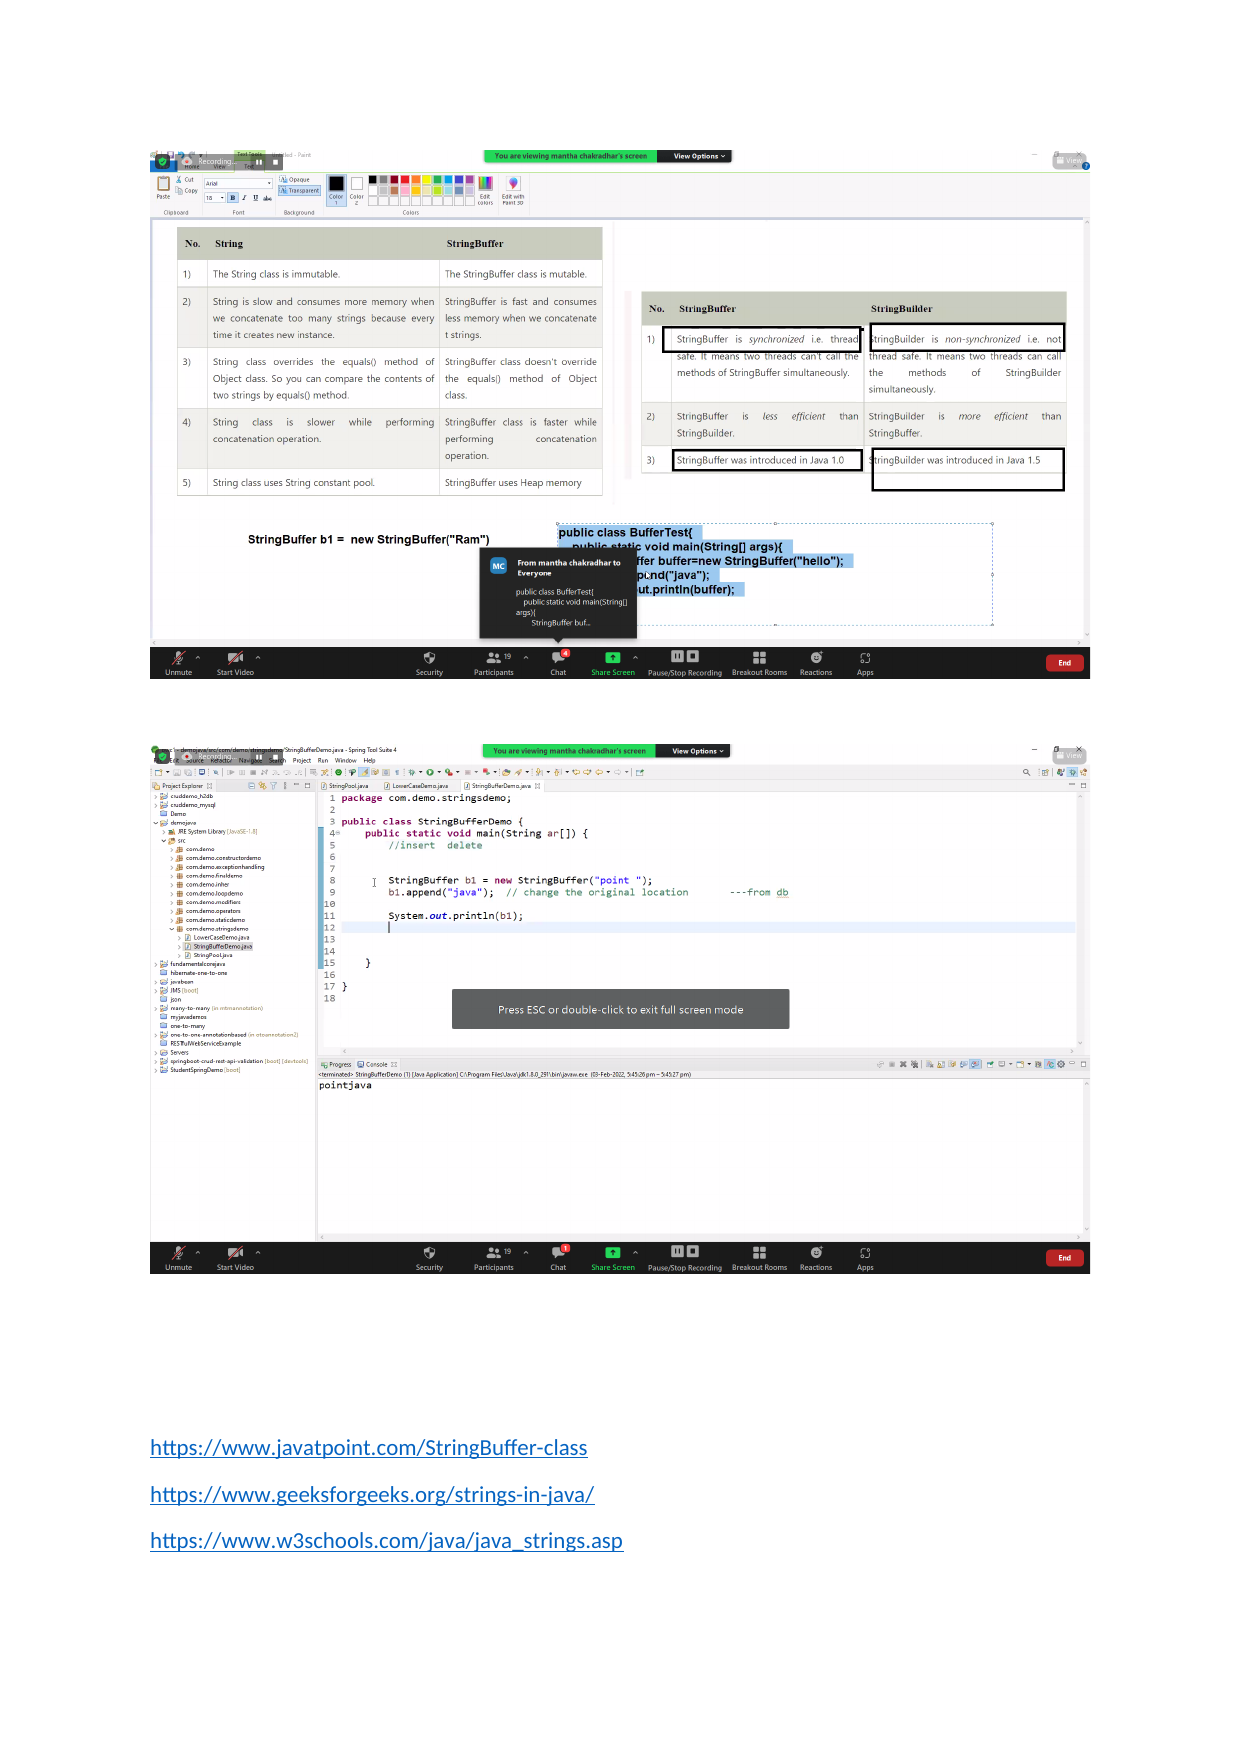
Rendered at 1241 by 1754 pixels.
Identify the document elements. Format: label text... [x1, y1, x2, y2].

picture [150, 150, 1091, 679]
text https://www.geeksforgeeks.org/strings-in-java/ [150, 1480, 1090, 1508]
text https://www.javatpoint.com/StringBuffer-class [150, 1433, 1090, 1461]
text https://www.w3schools.com/java/java_strings.asp [150, 1527, 1090, 1555]
picture [150, 744, 1091, 1274]
